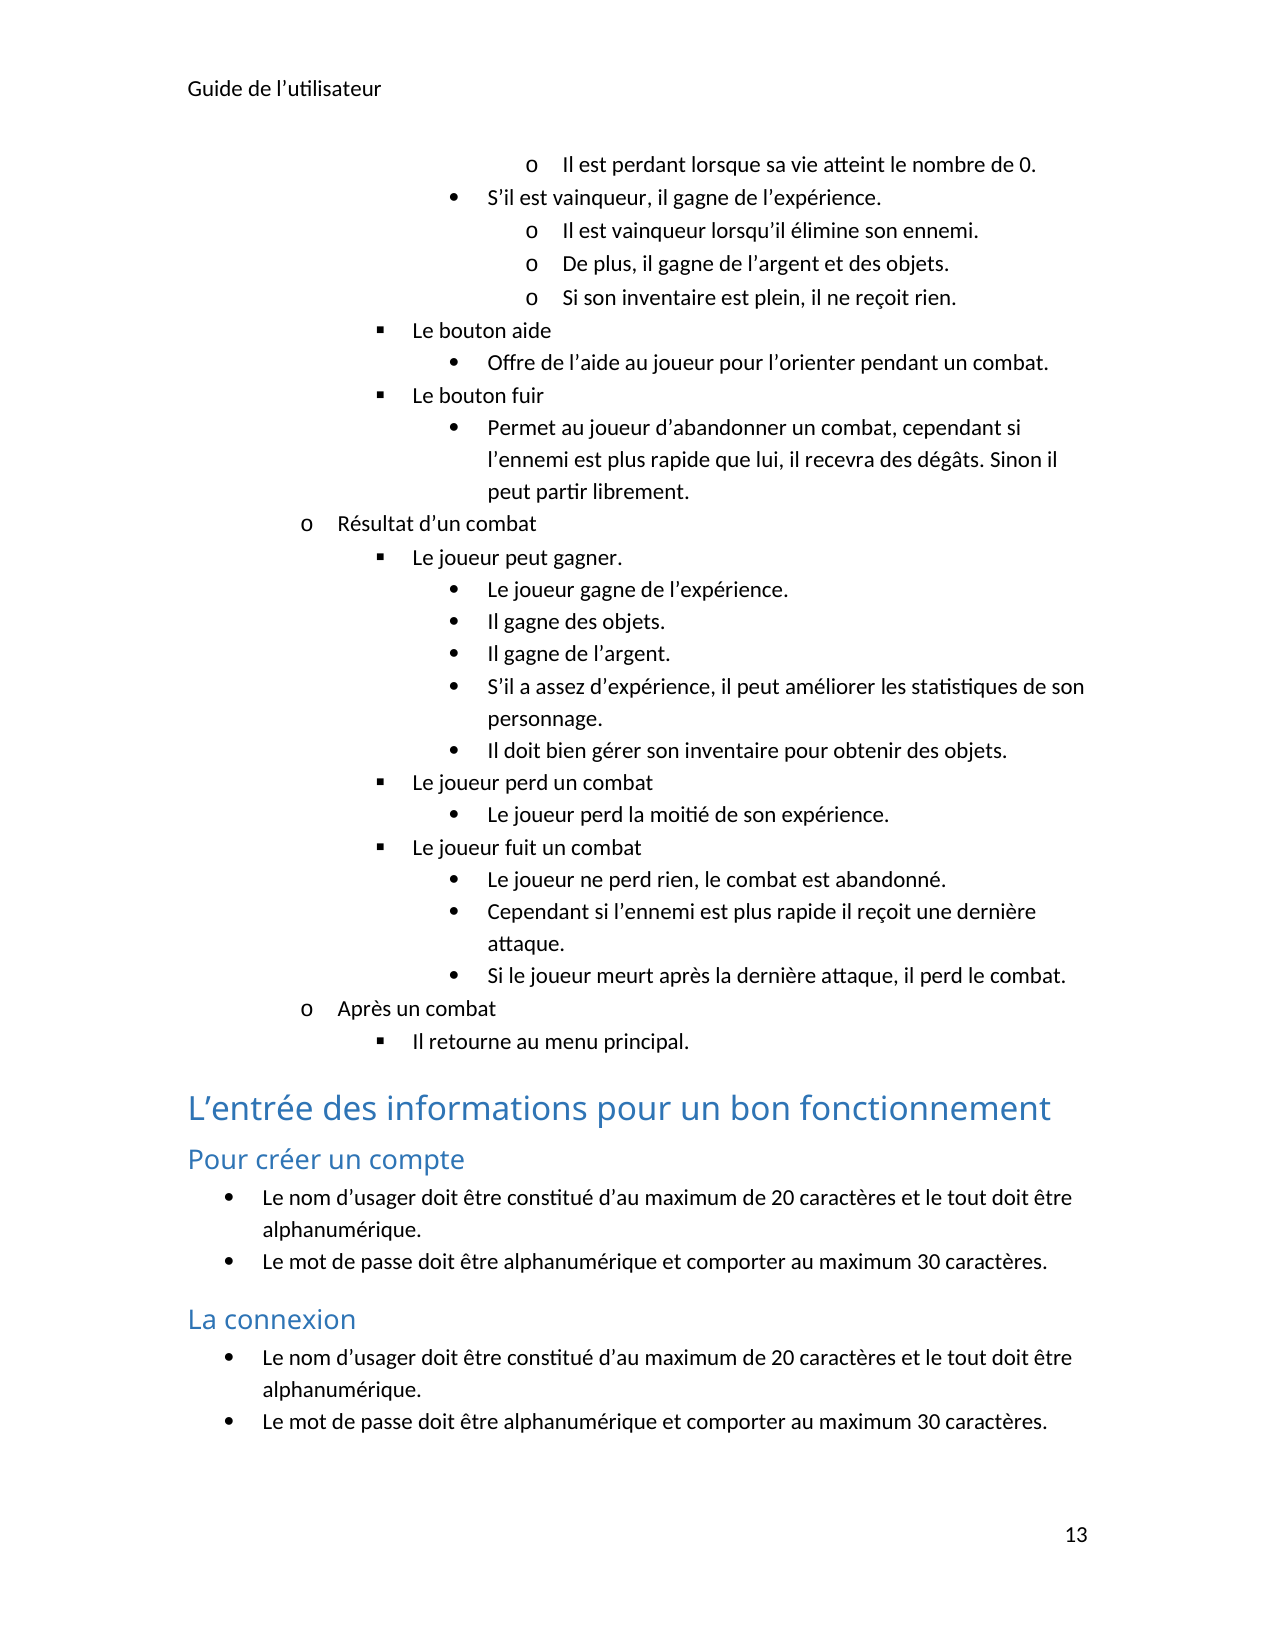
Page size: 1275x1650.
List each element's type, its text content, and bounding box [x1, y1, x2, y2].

list Il gagne des objets. [450, 607, 1087, 635]
list Il est perdant lorsque sa vie atteint le nombre de 0. [525, 150, 1087, 179]
list Le nom d’usager doit être constitué d’au maximum de 20 caractères et le tout doit être alphanumérique. [225, 1183, 1087, 1243]
list Après un combat [300, 994, 1087, 1023]
list Le joueur perd la moitié de son expérience. [450, 801, 1087, 828]
list Le bouton aide [375, 316, 1087, 344]
list Le joueur gagne de l’expérience. [450, 575, 1087, 603]
list Le joueur ne perd rien, le combat est abandonné. [450, 865, 1087, 893]
list Si le joueur meurt après la dernière attaque, il perd le combat. [450, 961, 1087, 989]
list Il doit bien gérer son inventaire pour obtenir des objets. [450, 736, 1087, 764]
list S’il est vainqueur, il gagne de l’expérience. [450, 183, 1087, 212]
list Le bouton fuir [375, 381, 1087, 409]
list Résultat d’un combat [300, 509, 1087, 539]
list Si son inventaire est plein, il ne reçoit rien. [525, 283, 1087, 312]
list Il gagne de l’argent. [450, 639, 1087, 668]
list Permet au joueur d’abandonner un combat, cependant si l’ennemi est plus rapide que lui, il recevra des dégâts. Sinon il peut partir librement. [450, 413, 1087, 505]
subtitle Pour créer un compte [187, 1141, 1087, 1178]
list Il est vainqueur lorsqu’il élimine son ennemi. [525, 216, 1087, 245]
list De plus, il gagne de l’argent et des objets. [525, 249, 1087, 278]
list Le mot de passe doit être alphanumérique et comporter au maximum 30 caractères. [225, 1247, 1087, 1276]
list S’il a assez d’expérience, il peut améliorer les statistiques de son personnage. [450, 672, 1087, 732]
list Le mot de passe doit être alphanumérique et comporter au maximum 30 caractères. [225, 1407, 1087, 1435]
list Le nom d’usager doit être constitué d’au maximum de 20 caractères et le tout doit être alphanumérique. [225, 1343, 1087, 1403]
subtitle La connexion [187, 1301, 1087, 1337]
list Le joueur peut gagner. [375, 543, 1087, 571]
list Cependant si l’ennemi est plus rapide il reçoit une dernière attaque. [450, 897, 1087, 957]
subtitle L’entrée des informations pour un bon fonctionnement [187, 1084, 1087, 1130]
list Offre de l’aide au joueur pour l’orienter pendant un combat. [450, 348, 1087, 377]
list Le joueur perd un combat [375, 768, 1087, 796]
list Le joueur fuit un combat [375, 833, 1087, 861]
list Il retourne au menu principal. [375, 1027, 1087, 1055]
